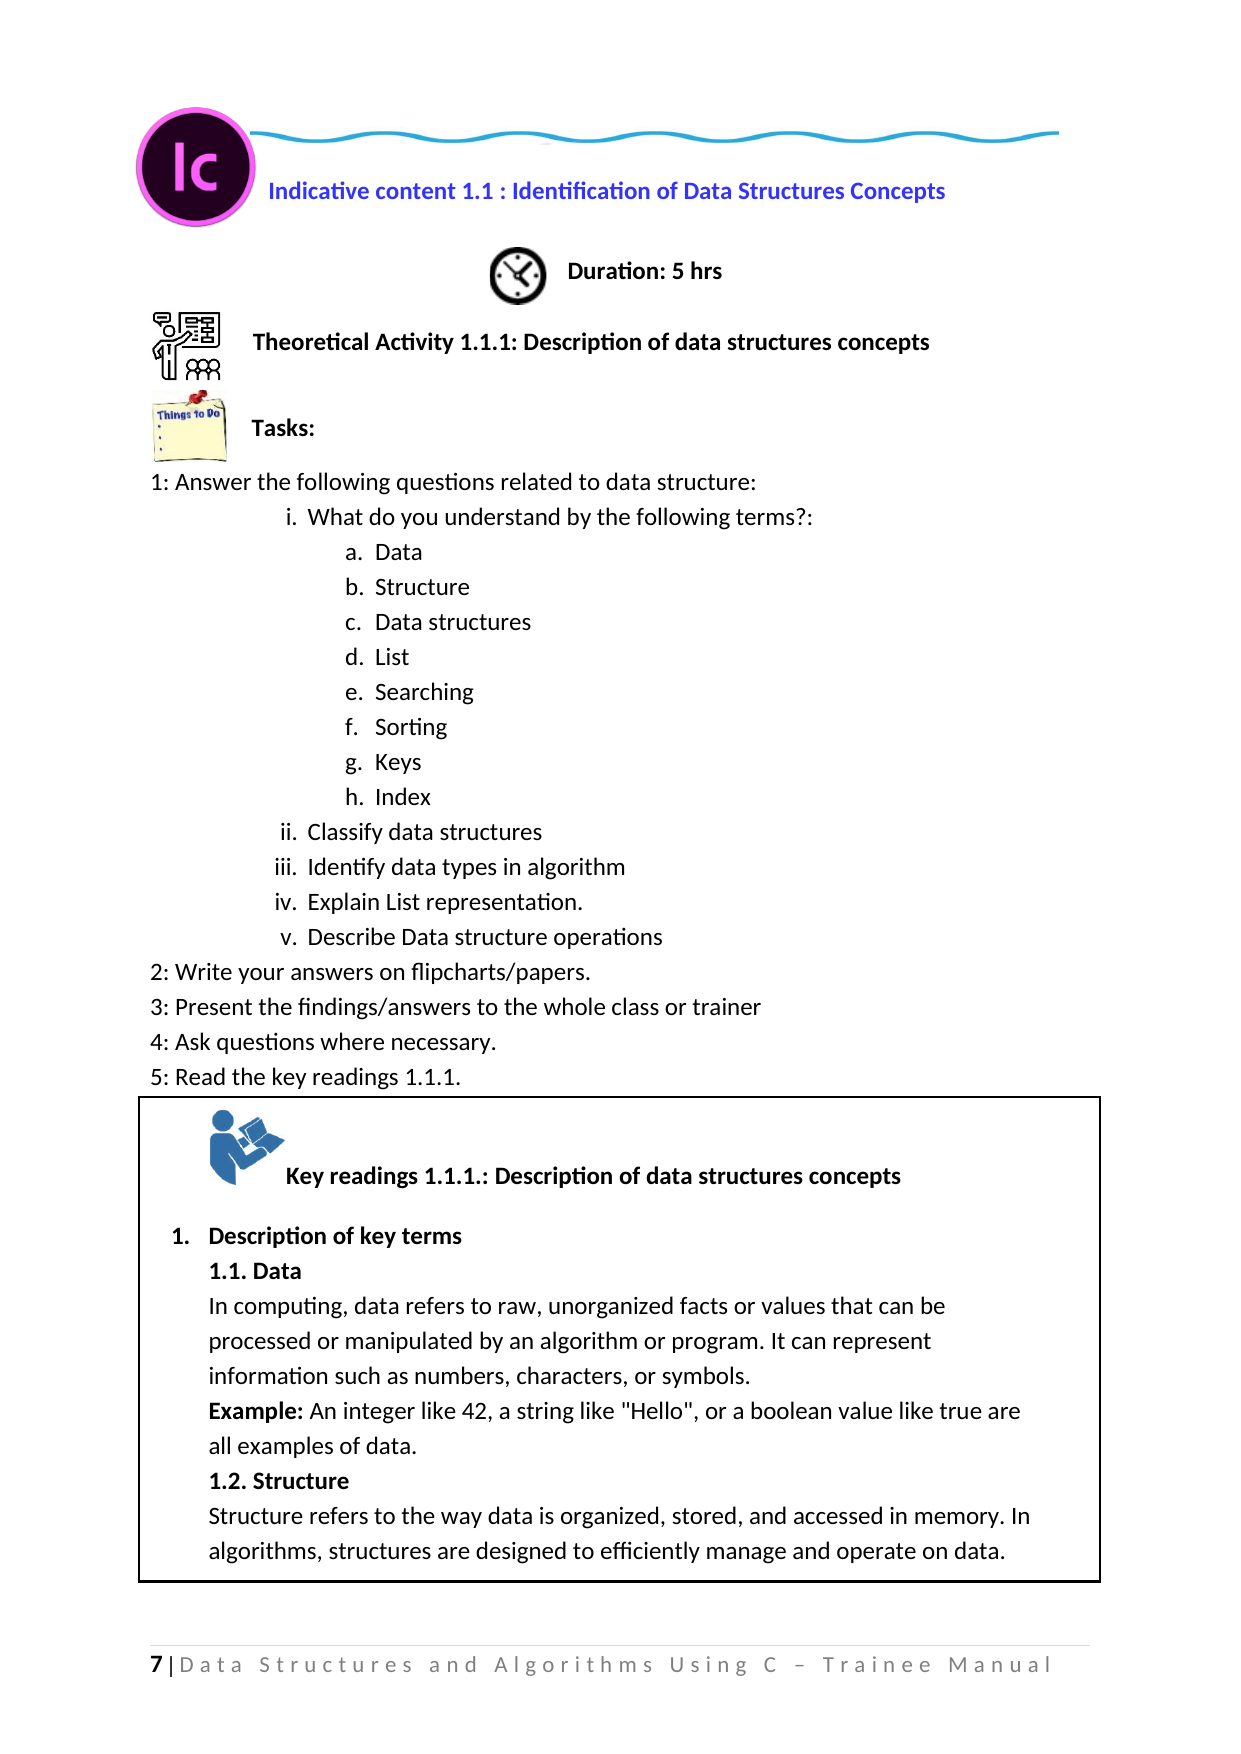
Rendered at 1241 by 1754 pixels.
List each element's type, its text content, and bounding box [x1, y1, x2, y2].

list Classify data structures [298, 816, 1090, 847]
list Explain List representation. [298, 886, 1090, 917]
picture [130, 102, 1059, 233]
text 5: Read the key readings 1.1.1. [150, 1061, 1090, 1092]
list b. Structure [345, 571, 1090, 602]
picture [151, 390, 227, 462]
text 2: Write your answers on flipcharts/papers. [150, 956, 1090, 987]
list What do you understand by the following terms?: [298, 501, 1090, 532]
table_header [140, 1098, 1099, 1580]
list d. List [345, 641, 1090, 672]
list e. Searching [345, 676, 1090, 707]
picture [148, 308, 223, 383]
list Identify data types in algorithm [298, 851, 1090, 882]
list g. Keys [345, 746, 1090, 777]
list Describe Data structure operations [298, 921, 1090, 952]
list h. Index [345, 781, 1090, 812]
list a. Data [345, 536, 1090, 567]
text 3: Present the findings/answers to the whole class or trainer [150, 991, 1090, 1022]
list f. Sorting [345, 711, 1090, 742]
subtitle Indicative content 1.1 : Identification of Data Structures Concepts [268, 175, 1090, 206]
picture [489, 247, 547, 305]
list c. Data structures [345, 606, 1090, 637]
text 4: Ask questions where necessary. [150, 1026, 1090, 1057]
text 1: Answer the following questions related to data structure: [150, 466, 1090, 497]
